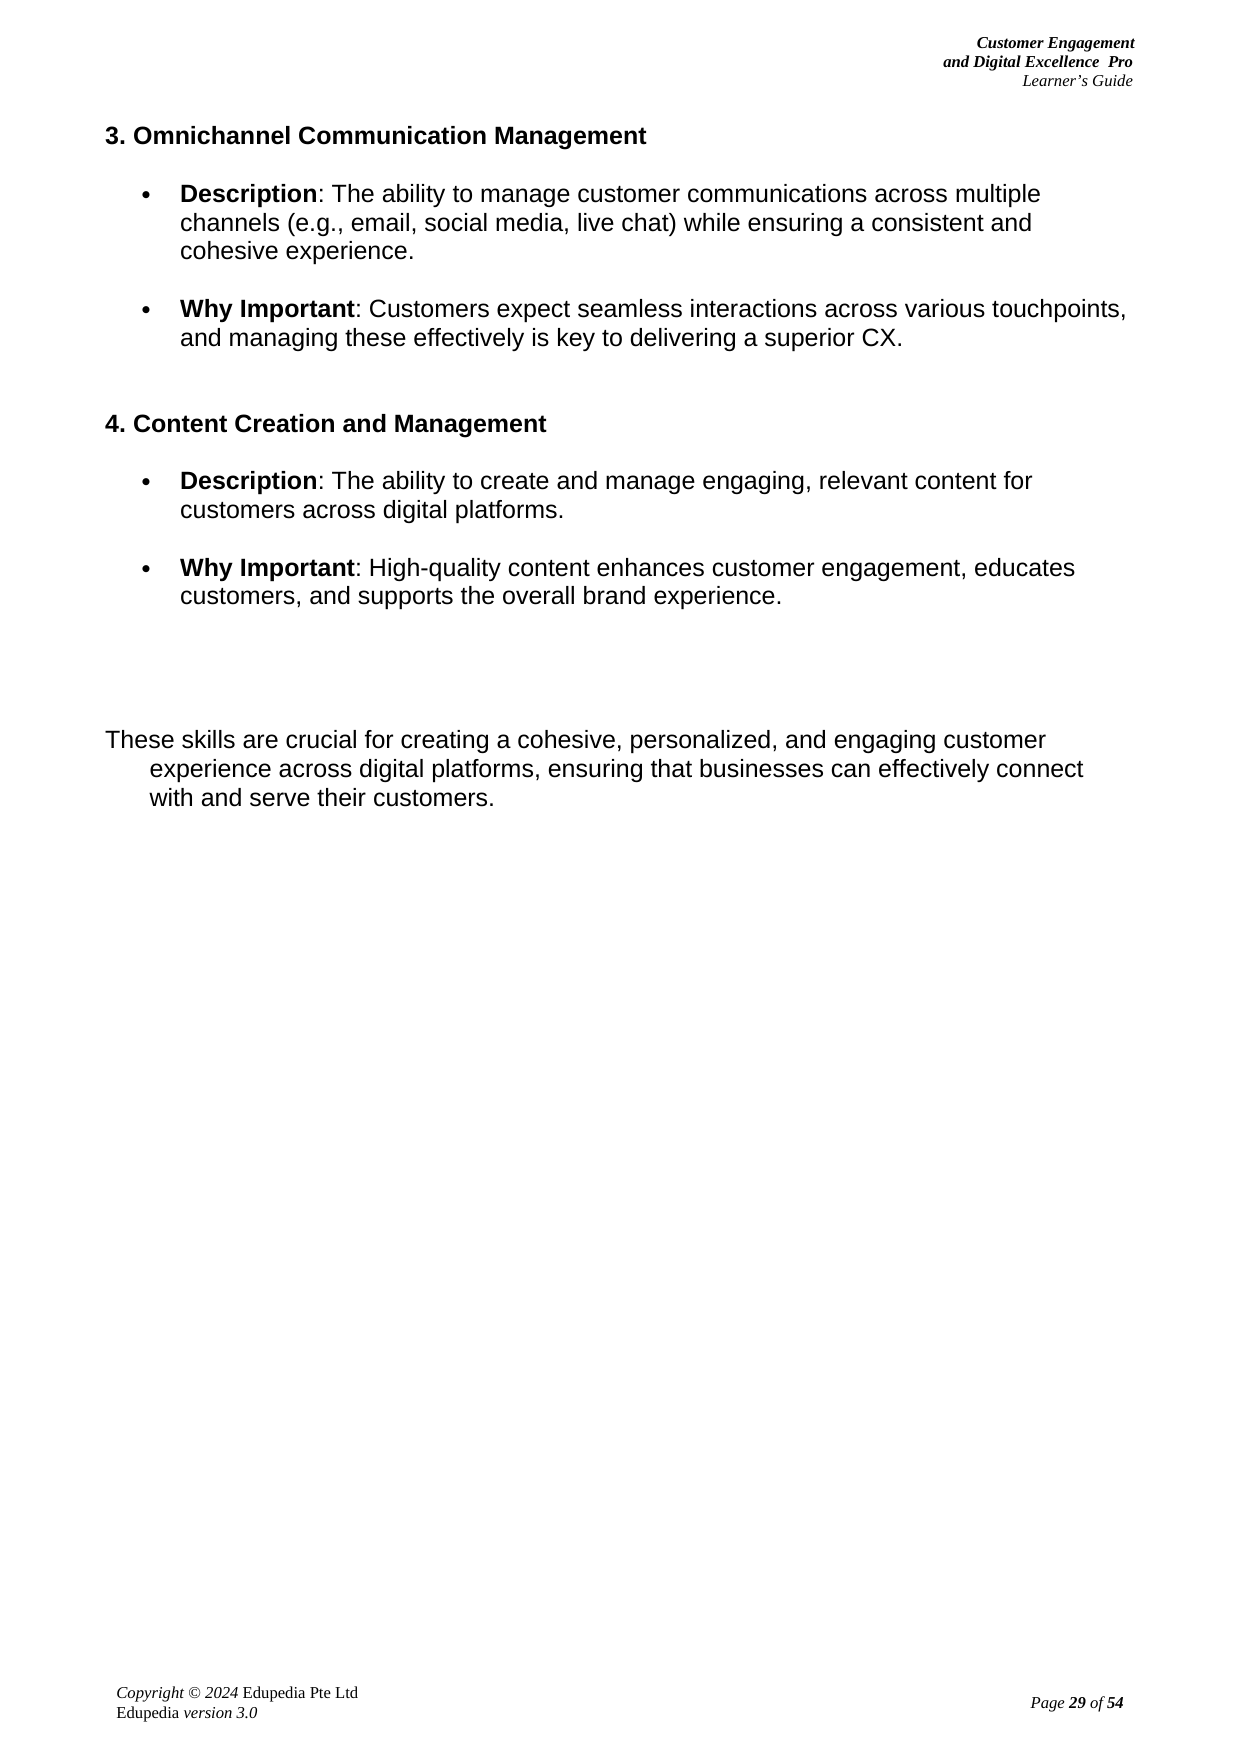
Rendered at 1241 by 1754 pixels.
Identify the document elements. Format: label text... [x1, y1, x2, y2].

list Description: The ability to manage customer communications across multiple channels (e.g., email, social media, live chat) while ensuring a consistent and cohesive experience. [142, 179, 1135, 265]
list Description: The ability to create and manage engaging, relevant content for customers across digital platforms. [142, 466, 1135, 524]
list Why Important: High-quality content enhances customer engagement, educates customers, and supports the overall brand experience. [142, 553, 1135, 610]
text 3. Omnichannel Communication Management [105, 121, 1135, 150]
text 4. Content Creation and Management [105, 409, 1135, 438]
list Why Important: Customers expect seamless interactions across various touchpoints, and managing these effectively is key to delivering a superior CX. [142, 294, 1135, 351]
text These skills are crucial for creating a cohesive, personalized, and engaging customer experience across digital platforms, ensuring that businesses can effectively connect with and serve their customers. [105, 725, 1135, 811]
